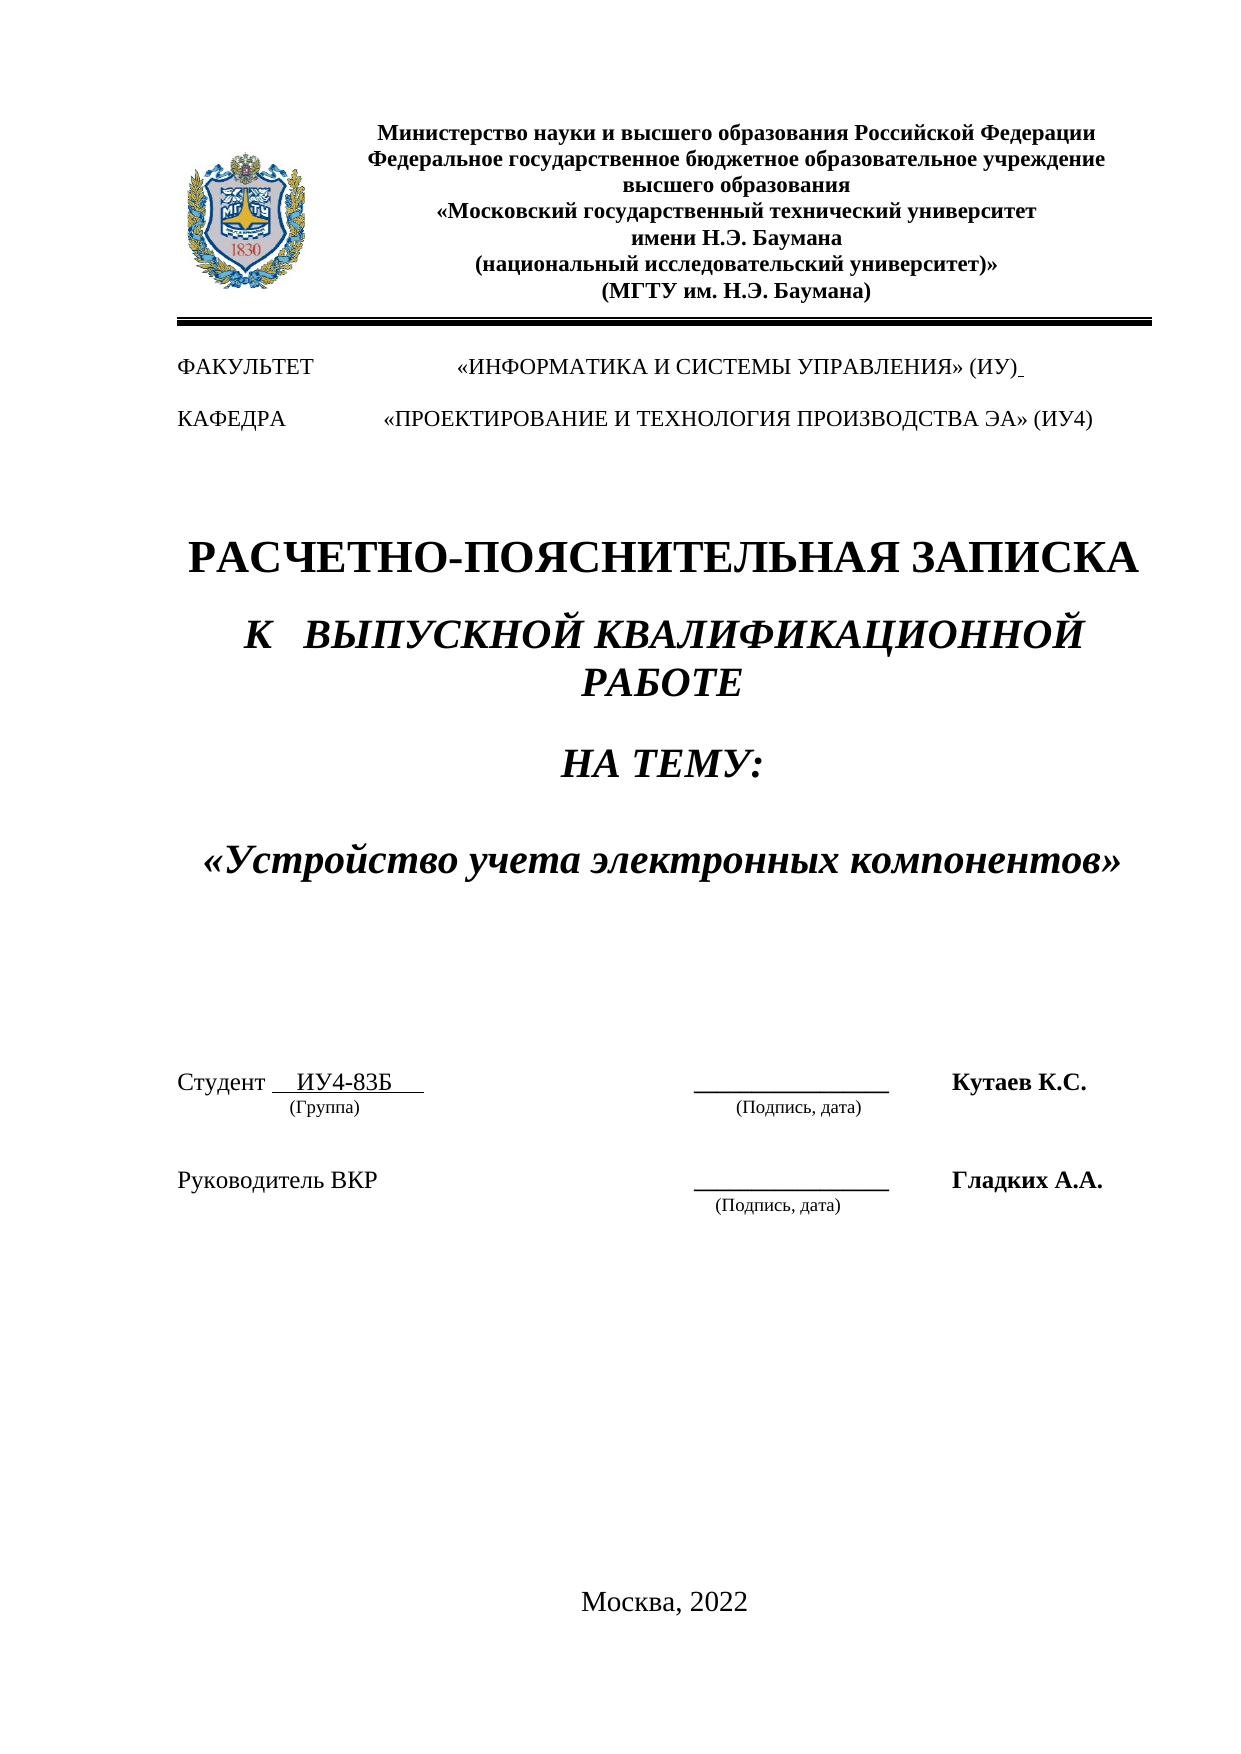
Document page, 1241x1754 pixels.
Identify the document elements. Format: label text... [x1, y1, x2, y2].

text Руководитель ВКР _________________ Гладких А.А. [177, 1165, 1152, 1194]
text (Группа) (Подпись, дата) [177, 1096, 1093, 1117]
table_header Министерство науки и высшего образования Российской Федерации Федеральное государственное бюджетное образовательное учреждение высшего образования «Московский государственный технический университет имени Н.Э. Баумана (национальный исследовательский университет)» (МГТУ им. Н.Э. Баумана) [321, 119, 1152, 303]
picture [186, 152, 305, 287]
text (Подпись, дата) [177, 1194, 1093, 1216]
text КАФЕДРА «ПРОЕКТИРОВАНИЕ И ТЕХНОЛОГИЯ ПРОИЗВОДСТВА ЭА» (ИУ4) [177, 406, 1152, 432]
text К ВЫПУСКНОЙ КВАЛИФИКАЦИОННОЙ [177, 609, 1152, 657]
text «Устройство учета электронных компонентов» [177, 834, 1152, 882]
table_header [177, 119, 321, 303]
text Студент ИУ4-83Б _________________ Кутаев К.С. [177, 1067, 1152, 1096]
text Москва, 2022 [177, 1584, 1152, 1618]
text РАСЧЕТНО-ПОЯСНИТЕЛЬНАЯ ЗАПИСКА [177, 530, 1152, 583]
text НА ТЕМУ: [177, 738, 1152, 786]
text ФАКУЛЬТЕТ «ИНФОРМАТИКА И СИСТЕМЫ УПРАВЛЕНИЯ» (ИУ) [177, 353, 1152, 379]
text РАБОТЕ [177, 657, 1152, 705]
